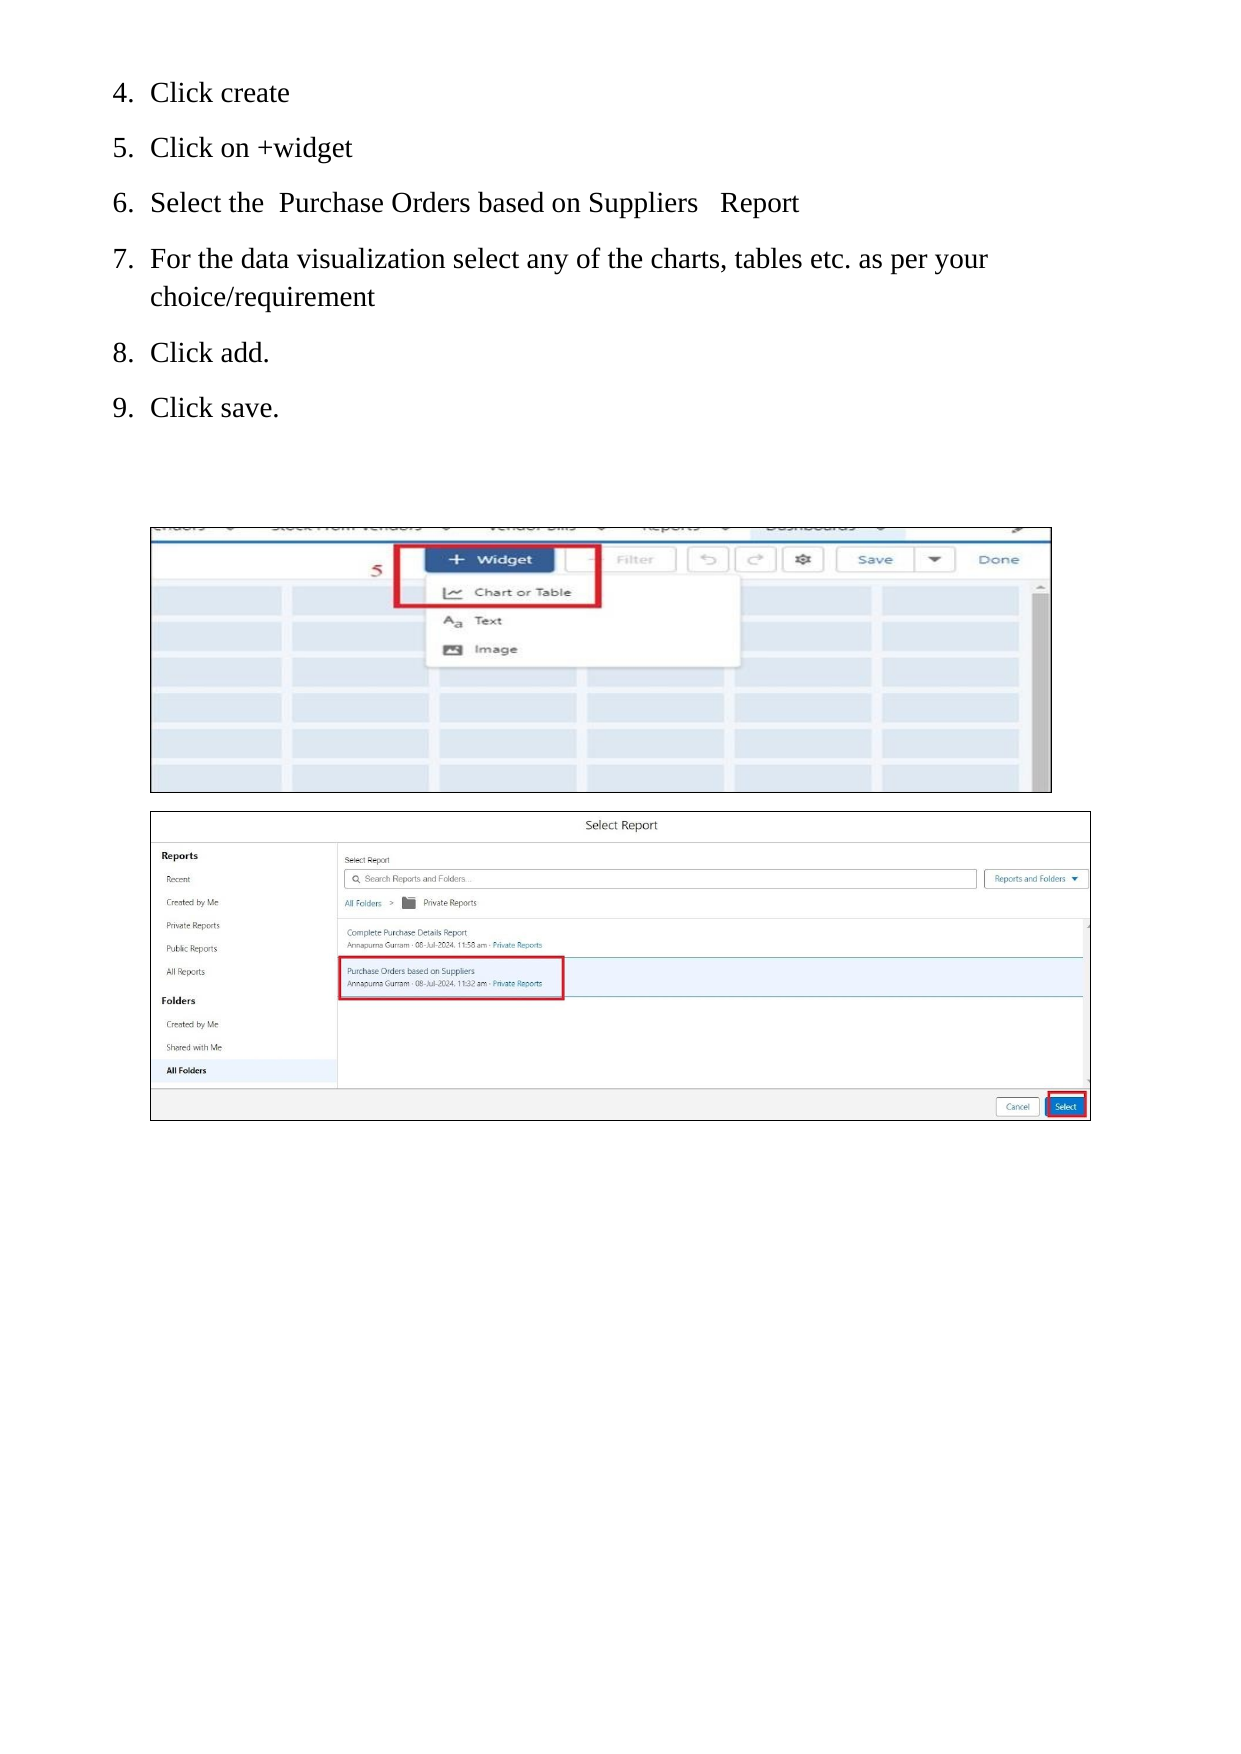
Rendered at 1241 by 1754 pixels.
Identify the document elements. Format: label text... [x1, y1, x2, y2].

list For the data visualization select any of the charts, tables etc. as per your choice/requirement [112, 241, 1084, 313]
list Click add. [112, 335, 1084, 368]
list Select the Purchase Orders based on Suppliers Report [112, 186, 1084, 219]
list Click create [112, 75, 1084, 108]
picture [151, 528, 1051, 792]
picture [151, 812, 1090, 1120]
list Click save. [112, 390, 1084, 424]
list Click on +widget [112, 130, 1084, 164]
